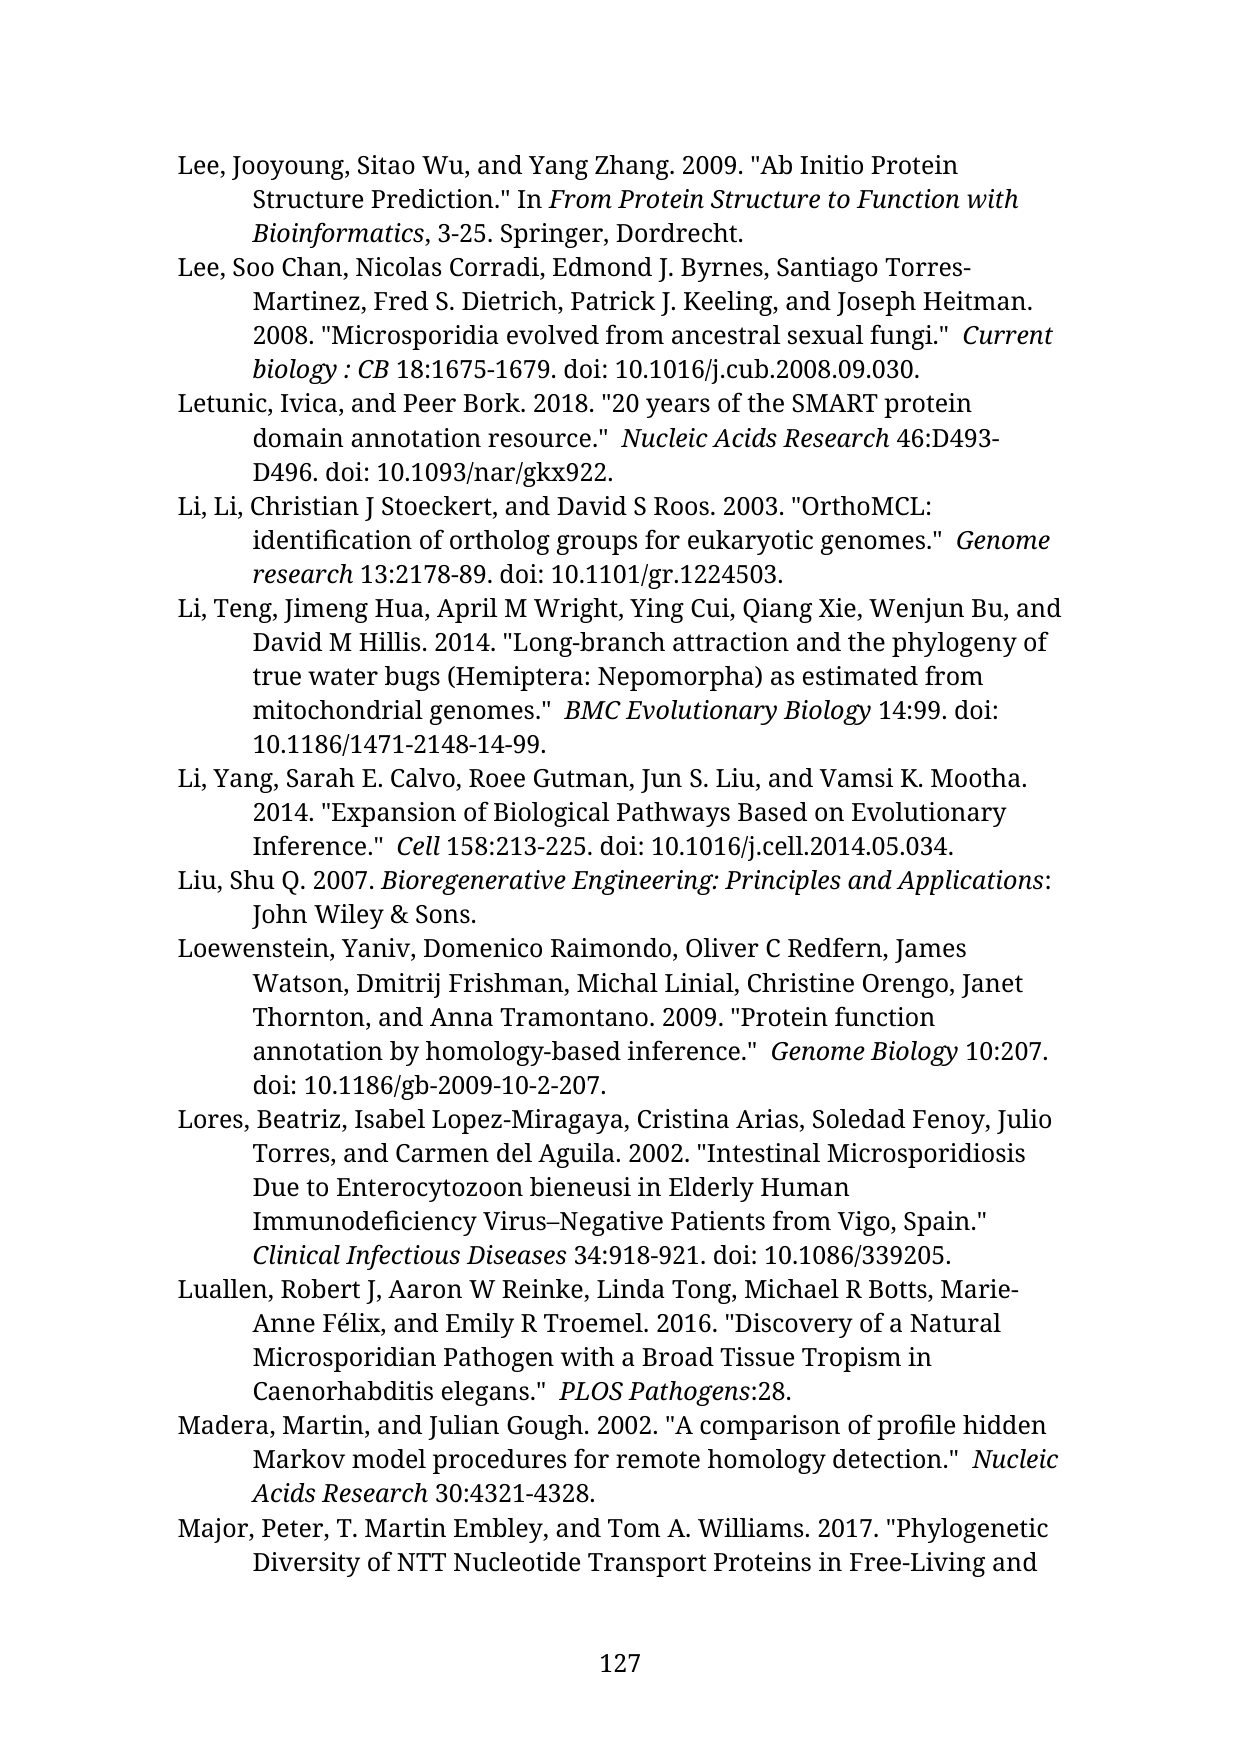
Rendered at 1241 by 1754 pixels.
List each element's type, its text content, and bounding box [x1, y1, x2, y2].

text Lores, Beatriz, Isabel Lopez‐Miragaya, Cristina Arias, Soledad Fenoy, Julio Torres, and Carmen del Aguila. 2002. "Intestinal Microsporidiosis Due to Enterocytozoon bieneusi in Elderly Human Immunodeficiency Virus–Negative Patients from Vigo, Spain." Clinical Infectious Diseases 34:918-921. doi: 10.1086/339205. [177, 1101, 1063, 1272]
text Liu, Shu Q. 2007. Bioregenerative Engineering: Principles and Applications: John Wiley & Sons. [177, 863, 1063, 931]
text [177, 1510, 1063, 1578]
text Lee, Soo Chan, Nicolas Corradi, Edmond J. Byrnes, Santiago Torres-Martinez, Fred S. Dietrich, Patrick J. Keeling, and Joseph Heitman. 2008. "Microsporidia evolved from ancestral sexual fungi." Current biology : CB 18:1675-1679. doi: 10.1016/j.cub.2008.09.030. [177, 250, 1063, 386]
text Madera, Martin, and Julian Gough. 2002. "A comparison of profile hidden Markov model procedures for remote homology detection." Nucleic Acids Research 30:4321-4328. [177, 1408, 1063, 1510]
text Luallen, Robert J, Aaron W Reinke, Linda Tong, Michael R Botts, Marie-Anne Félix, and Emily R Troemel. 2016. "Discovery of a Natural Microsporidian Pathogen with a Broad Tissue Tropism in Caenorhabditis elegans." PLOS Pathogens:28. [177, 1272, 1063, 1408]
text Letunic, Ivica, and Peer Bork. 2018. "20 years of the SMART protein domain annotation resource." Nucleic Acids Research 46:D493-D496. doi: 10.1093/nar/gkx922. [177, 386, 1063, 488]
text Loewenstein, Yaniv, Domenico Raimondo, Oliver C Redfern, James Watson, Dmitrij Frishman, Michal Linial, Christine Orengo, Janet Thornton, and Anna Tramontano. 2009. "Protein function annotation by homology-based inference." Genome Biology 10:207. doi: 10.1186/gb-2009-10-2-207. [177, 931, 1063, 1101]
text Li, Teng, Jimeng Hua, April M Wright, Ying Cui, Qiang Xie, Wenjun Bu, and David M Hillis. 2014. "Long-branch attraction and the phylogeny of true water bugs (Hemiptera: Nepomorpha) as estimated from mitochondrial genomes." BMC Evolutionary Biology 14:99. doi: 10.1186/1471-2148-14-99. [177, 591, 1063, 761]
text Li, Yang, Sarah E. Calvo, Roee Gutman, Jun S. Liu, and Vamsi K. Mootha. 2014. "Expansion of Biological Pathways Based on Evolutionary Inference." Cell 158:213-225. doi: 10.1016/j.cell.2014.05.034. [177, 761, 1063, 863]
text Lee, Jooyoung, Sitao Wu, and Yang Zhang. 2009. "Ab Initio Protein Structure Prediction." In From Protein Structure to Function with Bioinformatics, 3-25. Springer, Dordrecht. [177, 148, 1063, 250]
text Li, Li, Christian J Stoeckert, and David S Roos. 2003. "OrthoMCL: identification of ortholog groups for eukaryotic genomes." Genome research 13:2178-89. doi: 10.1101/gr.1224503. [177, 488, 1063, 591]
